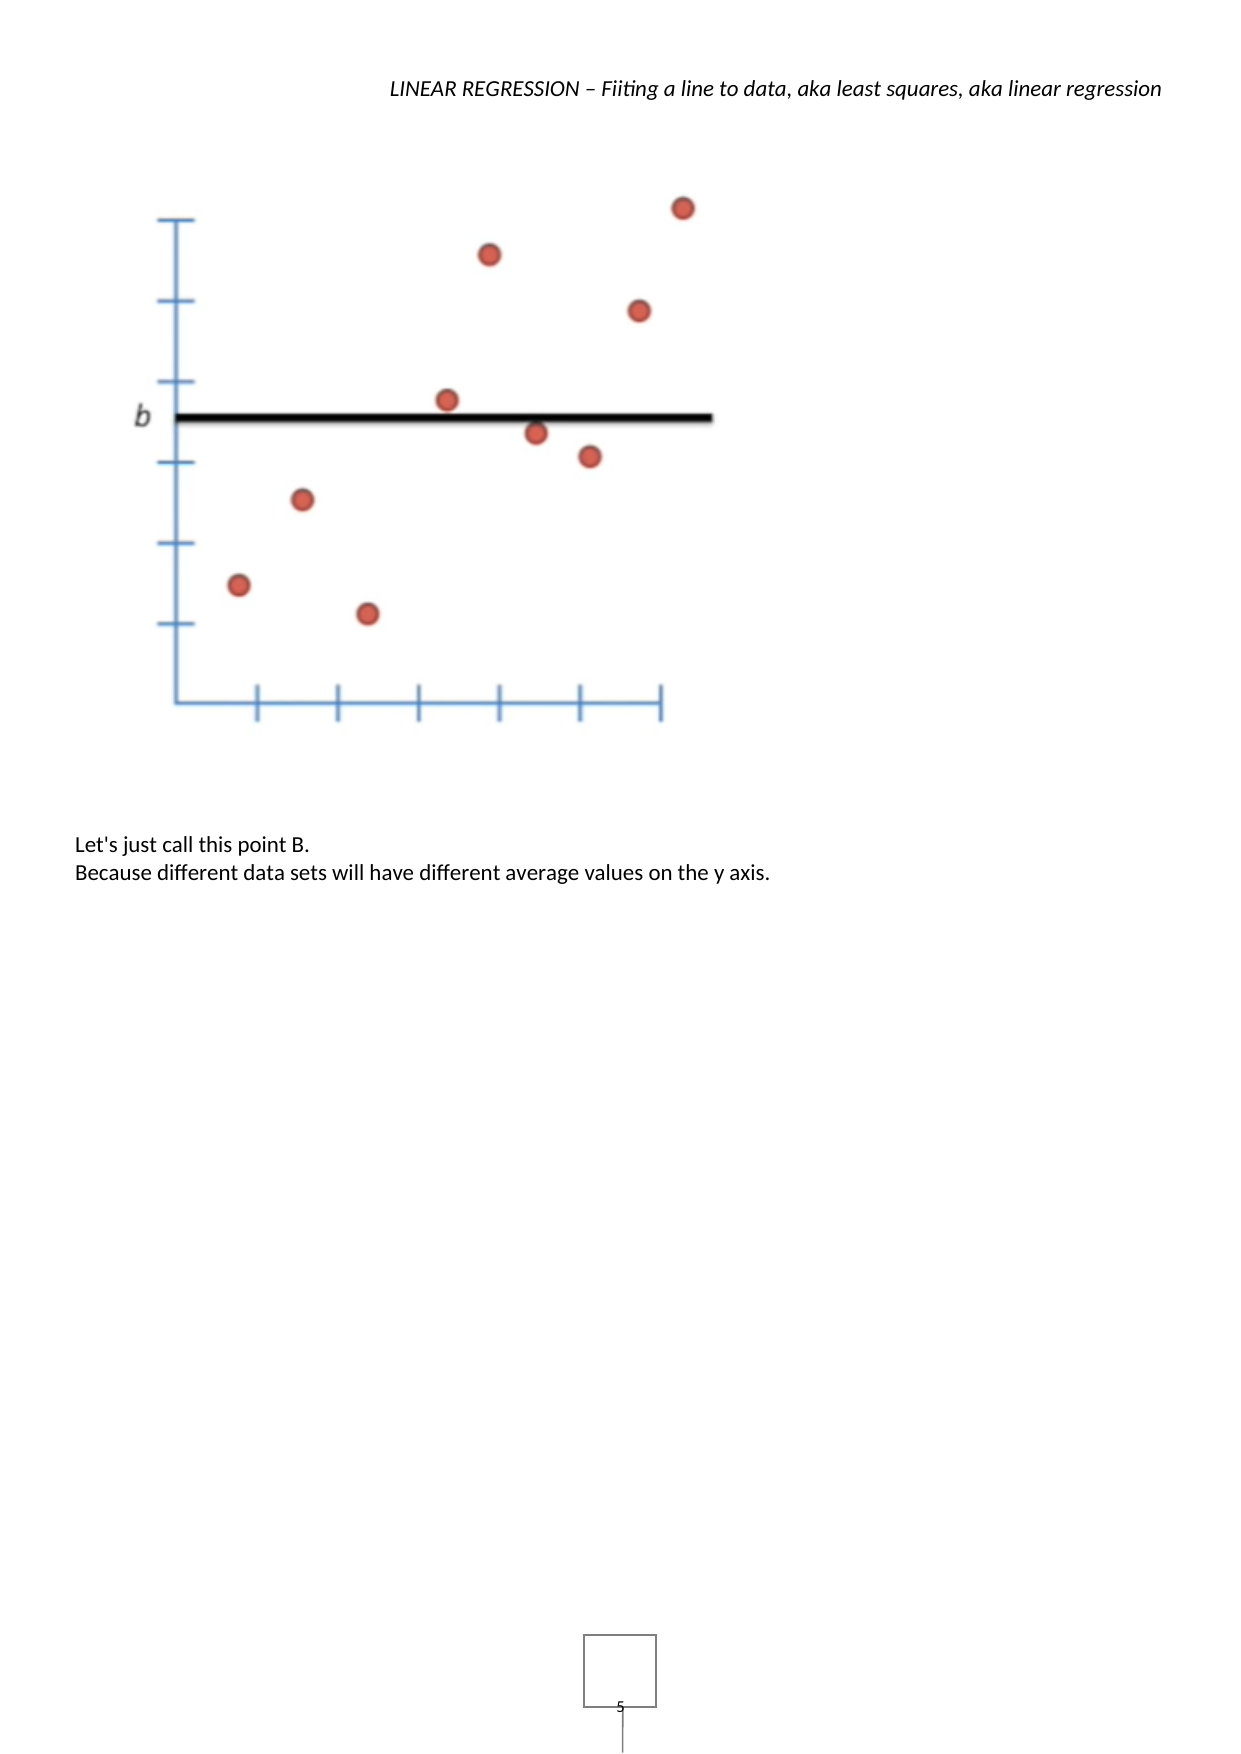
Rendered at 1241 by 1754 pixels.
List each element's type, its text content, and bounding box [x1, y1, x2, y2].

text Let's just call this point B. [75, 830, 1165, 858]
picture [75, 101, 812, 802]
text Because different data sets will have different average values on the y axis. [75, 858, 1165, 886]
